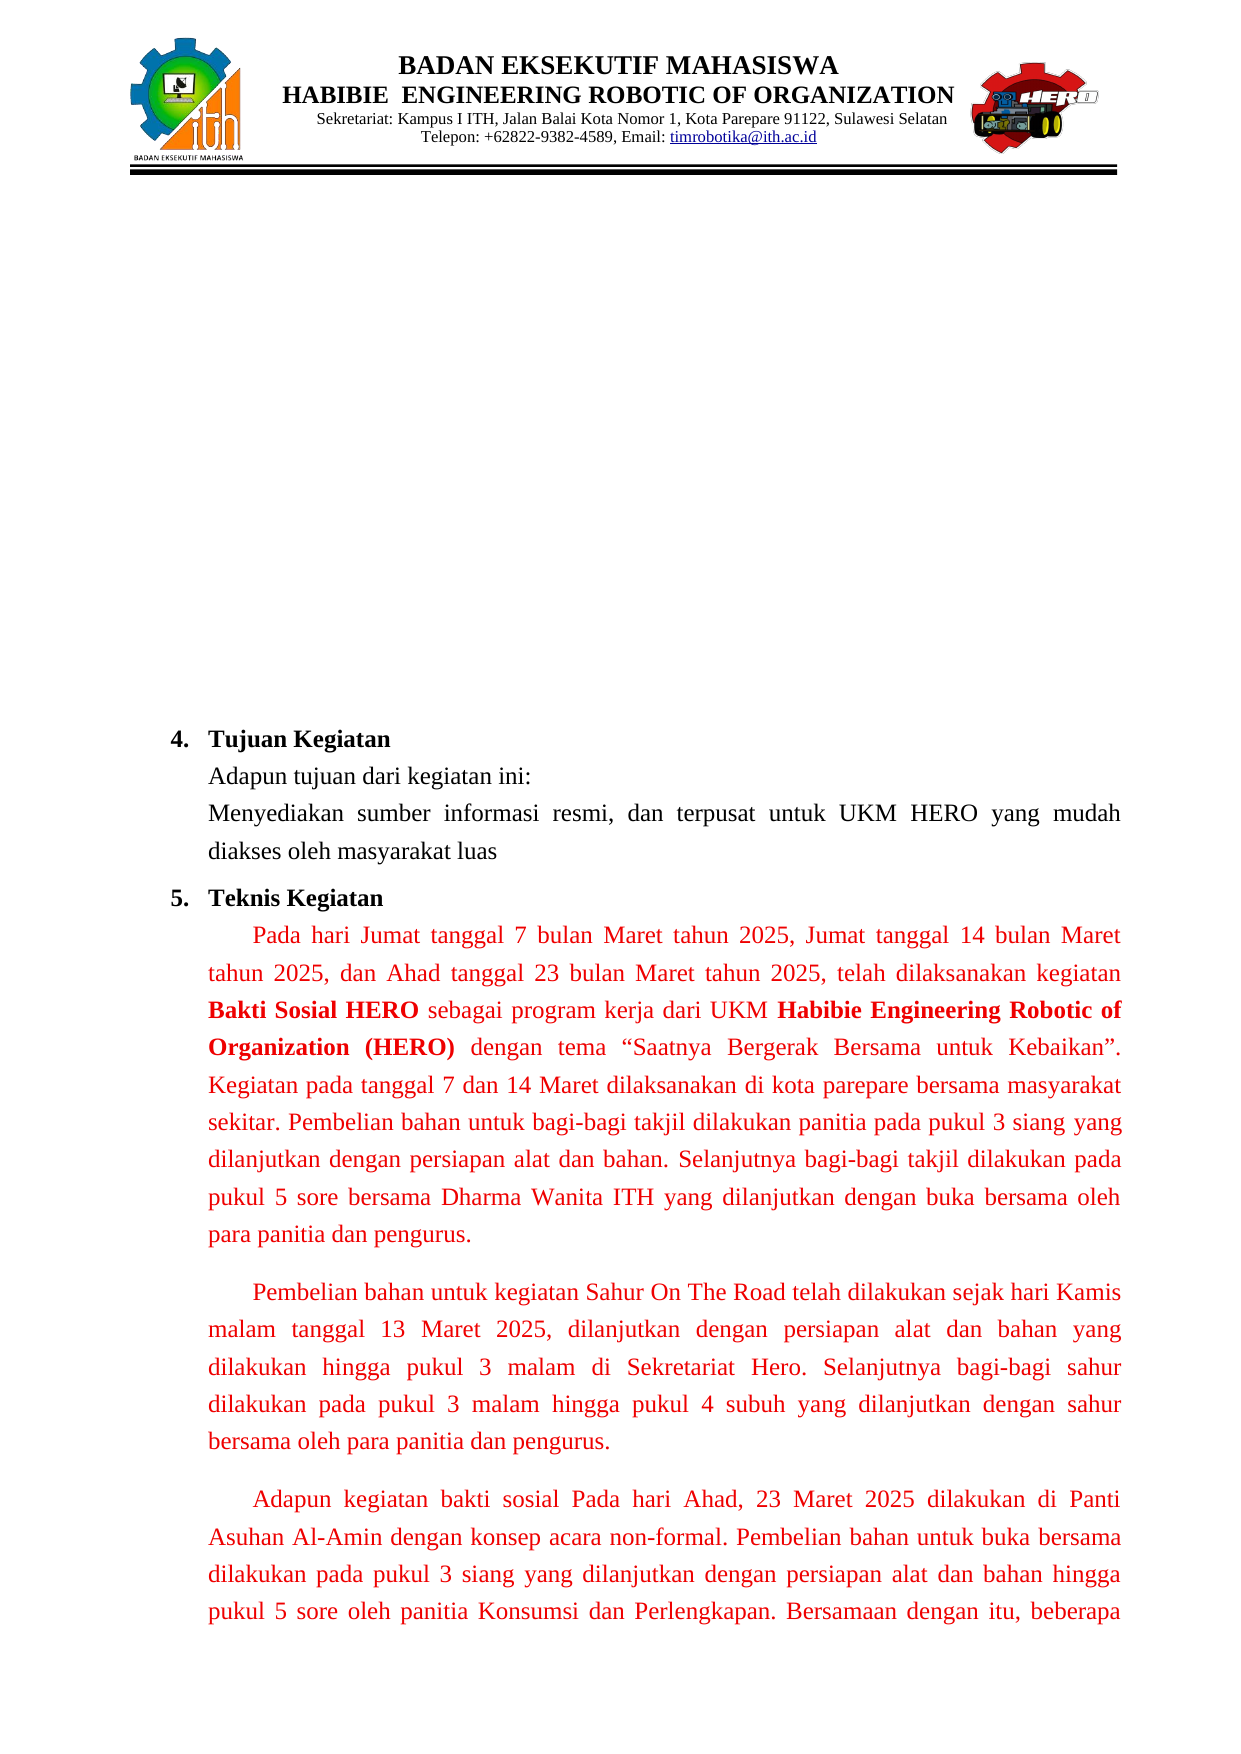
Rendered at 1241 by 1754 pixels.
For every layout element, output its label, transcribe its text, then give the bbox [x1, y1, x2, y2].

text Pada hari Jumat tanggal 7 bulan Maret tahun 2025, Jumat tanggal 14 bulan Maret tahun 2025, dan Ahad tanggal 23 bulan Maret tahun 2025, telah dilaksanakan kegiatan Bakti Sosial HERO sebagai program kerja dari UKM Habibie Engineering Robotic of Organization (HERO) dengan tema “Saatnya Bergerak Bersama untuk Kebaikan”. Kegiatan pada tanggal 7 dan 14 Maret dilaksanakan di kota parepare bersama masyarakat sekitar. Pembelian bahan untuk bagi-bagi takjil dilakukan panitia pada pukul 3 siang yang dilanjutkan dengan persiapan alat dan bahan. Selanjutnya bagi-bagi takjil dilakukan pada pukul 5 sore bersama Dharma Wanita ITH yang dilanjutkan dengan buka bersama oleh para panitia dan pengurus. [208, 921, 1122, 1248]
list Teknis Kegiatan [170, 883, 1122, 912]
picture [952, 50, 1101, 166]
picture [115, 25, 250, 166]
text Adapun kegiatan bakti sosial Pada hari Ahad, 23 Maret 2025 dilakukan di Panti Asuhan Al-Amin dengan konsep acara non-formal. Pembelian bahan untuk buka bersama dilakukan pada pukul 3 siang yang dilanjutkan dengan persiapan alat dan bahan hingga pukul 5 sore oleh panitia Konsumsi dan Perlengkapan. Bersamaan dengan itu, beberapa panitia melakukan interaksi belajar mengajar yang dirangkaikan dengan game interaktif bersama anak-anak dari panti asuhan Al-Amin. Menjelang waktu berbuka, semua peserta kegiatan, mulai dari anak-anak panti, pengurus panti, panitia, pengurus UKM HERO, hingga Pembina UKM HERO, Bapak Muh Agus S.Kom., M.Kom., berkumpul untuk menikmati buka puasa bersama. Setelah berbuka, kegiatan dilanjutkan dengan shalat Maghrib berjamaah yang diikuti oleh semua anak-anak panti, pengurus panti, anggota UKM HERO, serta panitia bakti sosial. Ini semua sebagai ungkapan rasa syukur atas kelancaran acara dan kebersamaan yang terjalin. Setelah shalat berjamaah, seluruh panitia dan pengurus berpamitan kepada pengasuh dan anak-anak Panti Asuhan Al-Amin sebelum akhirnya meninggalkan lokasi kegiatan. [208, 1484, 1122, 1625]
subtitle Tujuan Kegiatan [170, 724, 1122, 753]
text Pembelian bahan untuk kegiatan Sahur On The Road telah dilakukan sejak hari Kamis malam tanggal 13 Maret 2025, dilanjutkan dengan persiapan alat dan bahan yang dilakukan hingga pukul 3 malam di Sekretariat Hero. Selanjutnya bagi-bagi sahur dilakukan pada pukul 3 malam hingga pukul 4 subuh yang dilanjutkan dengan sahur bersama oleh para panitia dan pengurus. [208, 1277, 1122, 1455]
text Adapun tujuan dari kegiatan ini: [208, 761, 1122, 790]
text Menyediakan sumber informasi resmi, dan terpusat untuk UKM HERO yang mudah diakses oleh masyarakat luas [208, 798, 1122, 864]
